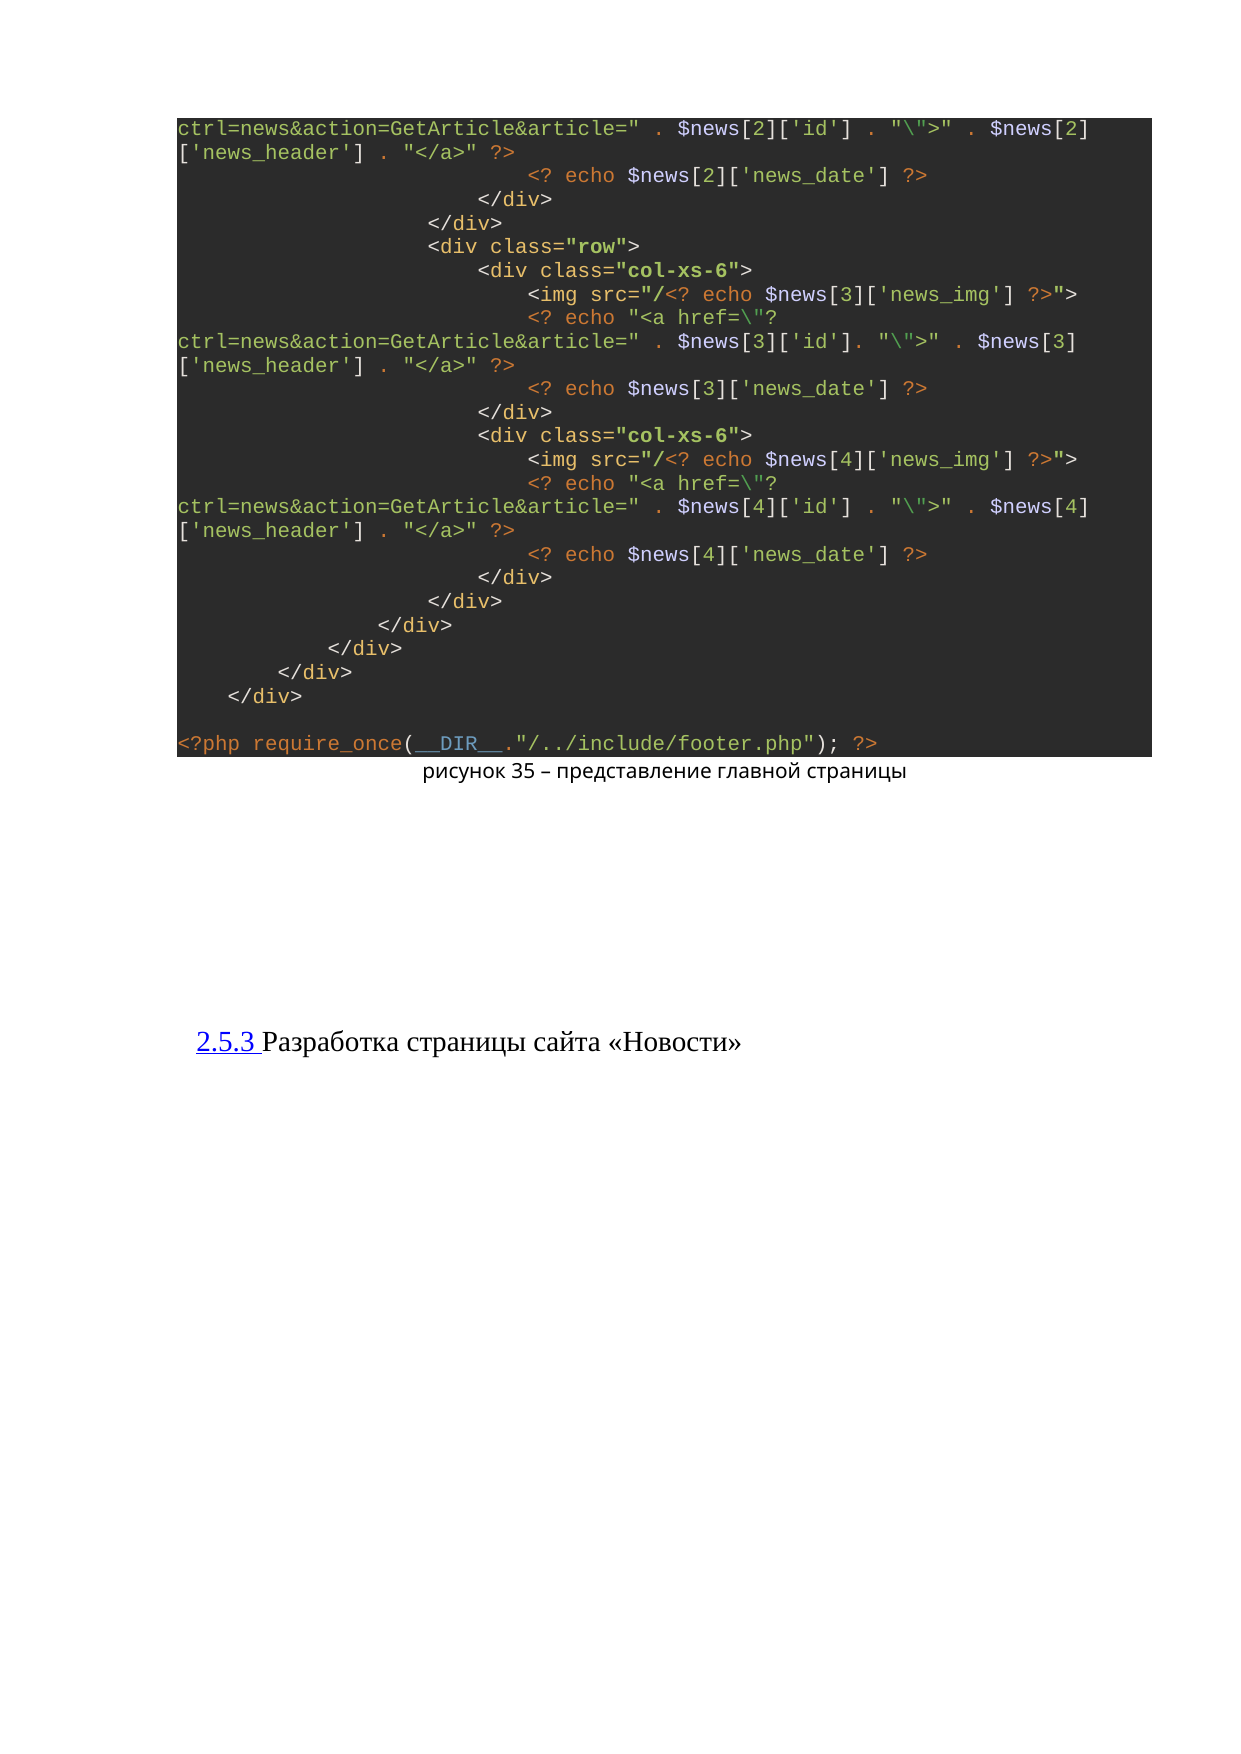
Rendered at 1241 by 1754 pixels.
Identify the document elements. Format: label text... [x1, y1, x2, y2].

text рисунок 35 – представление главной страницы [177, 757, 1152, 785]
text 2.5.3 Разработка страницы сайта «Новости» [177, 1024, 1152, 1057]
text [177, 118, 1152, 757]
